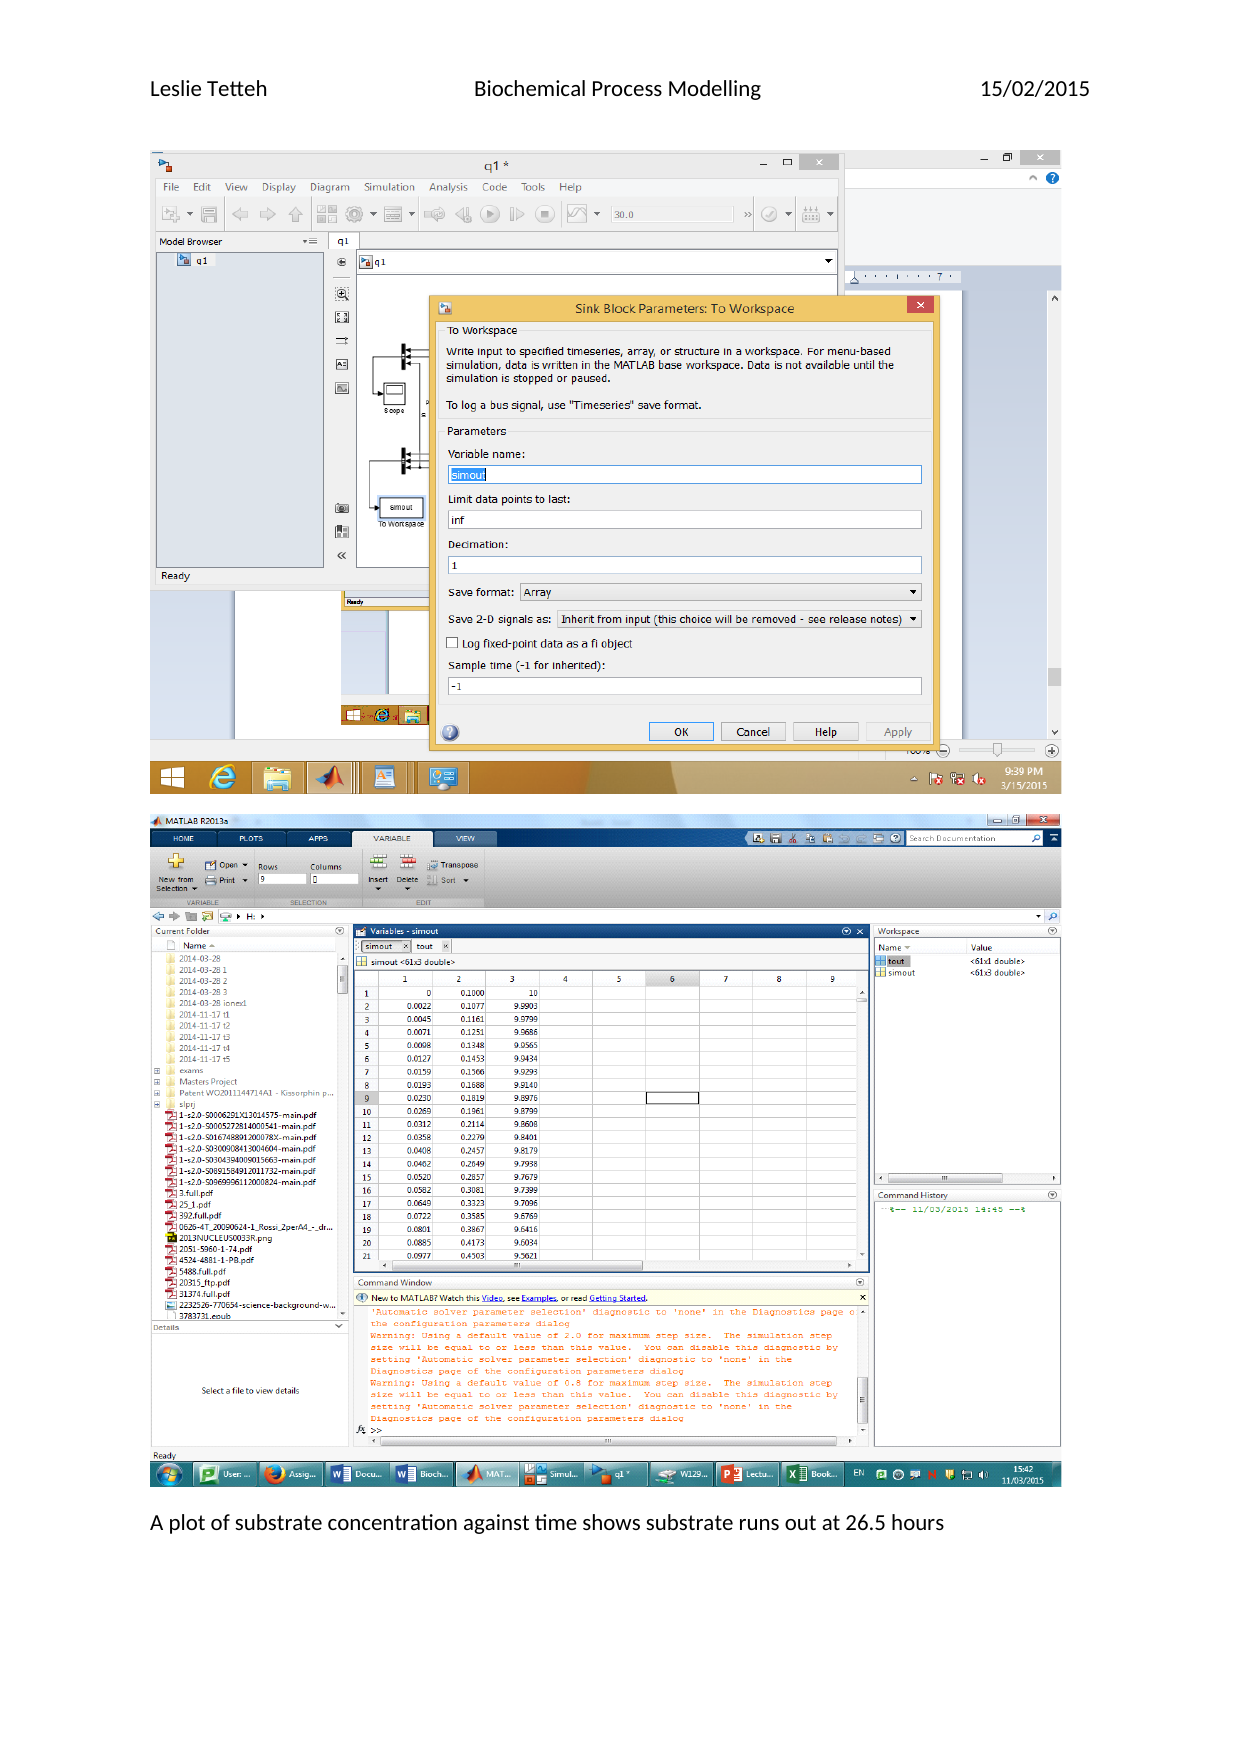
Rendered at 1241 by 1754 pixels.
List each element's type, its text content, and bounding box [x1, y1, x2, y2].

text A plot of substrate concentration against time shows substrate runs out at 26.5 hours [150, 1508, 1090, 1536]
picture [150, 814, 1062, 1487]
picture [150, 150, 1062, 794]
